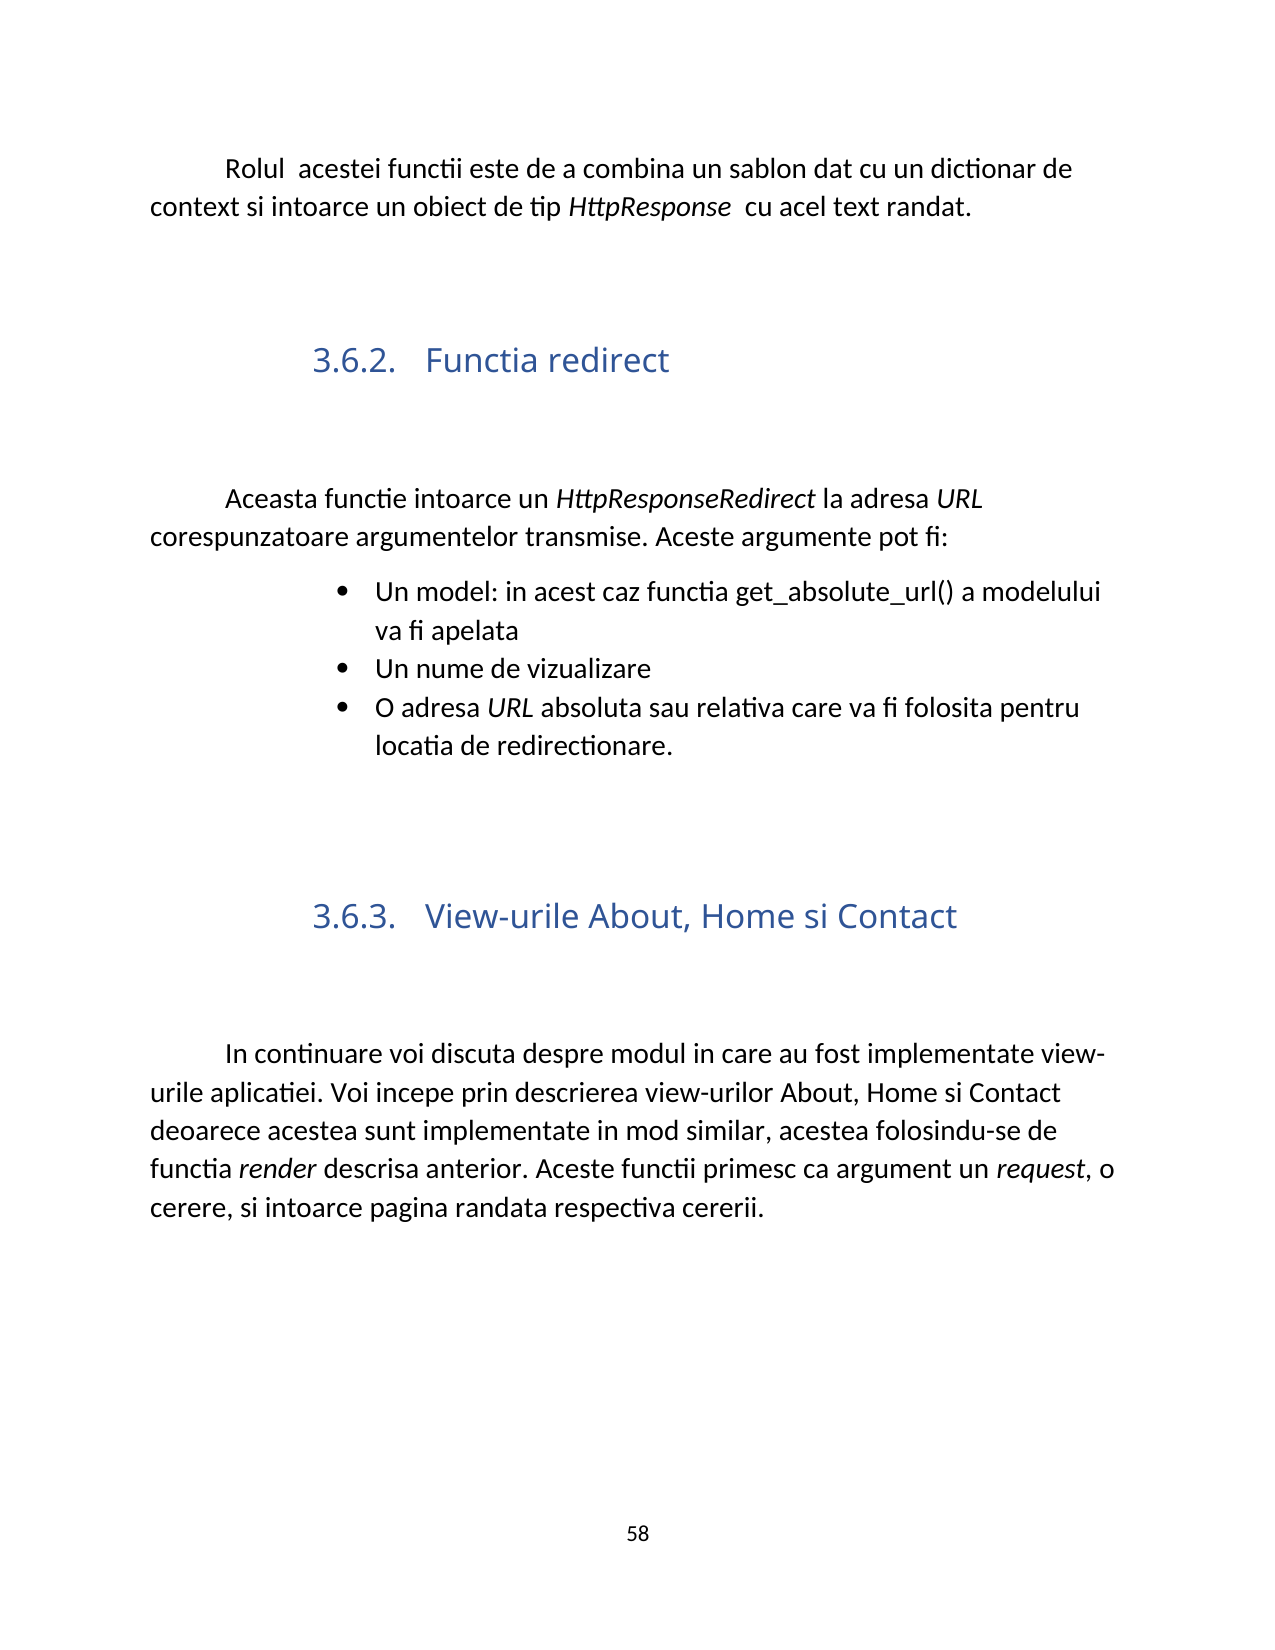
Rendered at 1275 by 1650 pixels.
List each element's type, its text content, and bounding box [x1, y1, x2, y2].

subtitle Functia redirect [312, 337, 1125, 383]
text In continuare voi discuta despre modul in care au fost implementate view-urile aplicatiei. Voi incepe prin descrierea view-urilor About, Home si Contact deoarece acestea sunt implementate in mod similar, acestea folosindu-se de functia render descrisa anterior. Aceste functii primesc ca argument un request, o cerere, si intoarce pagina randata respectiva cererii. [150, 1035, 1125, 1225]
list Un nume de vizualizare [337, 650, 1125, 686]
text Aceasta functie intoarce un HttpResponseRedirect la adresa URL corespunzatoare argumentelor transmise. Aceste argumente pot fi: [150, 480, 1125, 554]
text Rolul acestei functii este de a combina un sablon dat cu un dictionar de context si intoarce un obiect de tip HttpResponse cu acel text randat. [150, 150, 1125, 224]
list O adresa URL absoluta sau relativa care va fi folosita pentru locatia de redirectionare. [337, 689, 1125, 763]
subtitle View-urile About, Home si Contact [312, 893, 1125, 938]
list Un model: in acest caz functia get_absolute_url() a modelului va fi apelata [337, 573, 1125, 648]
